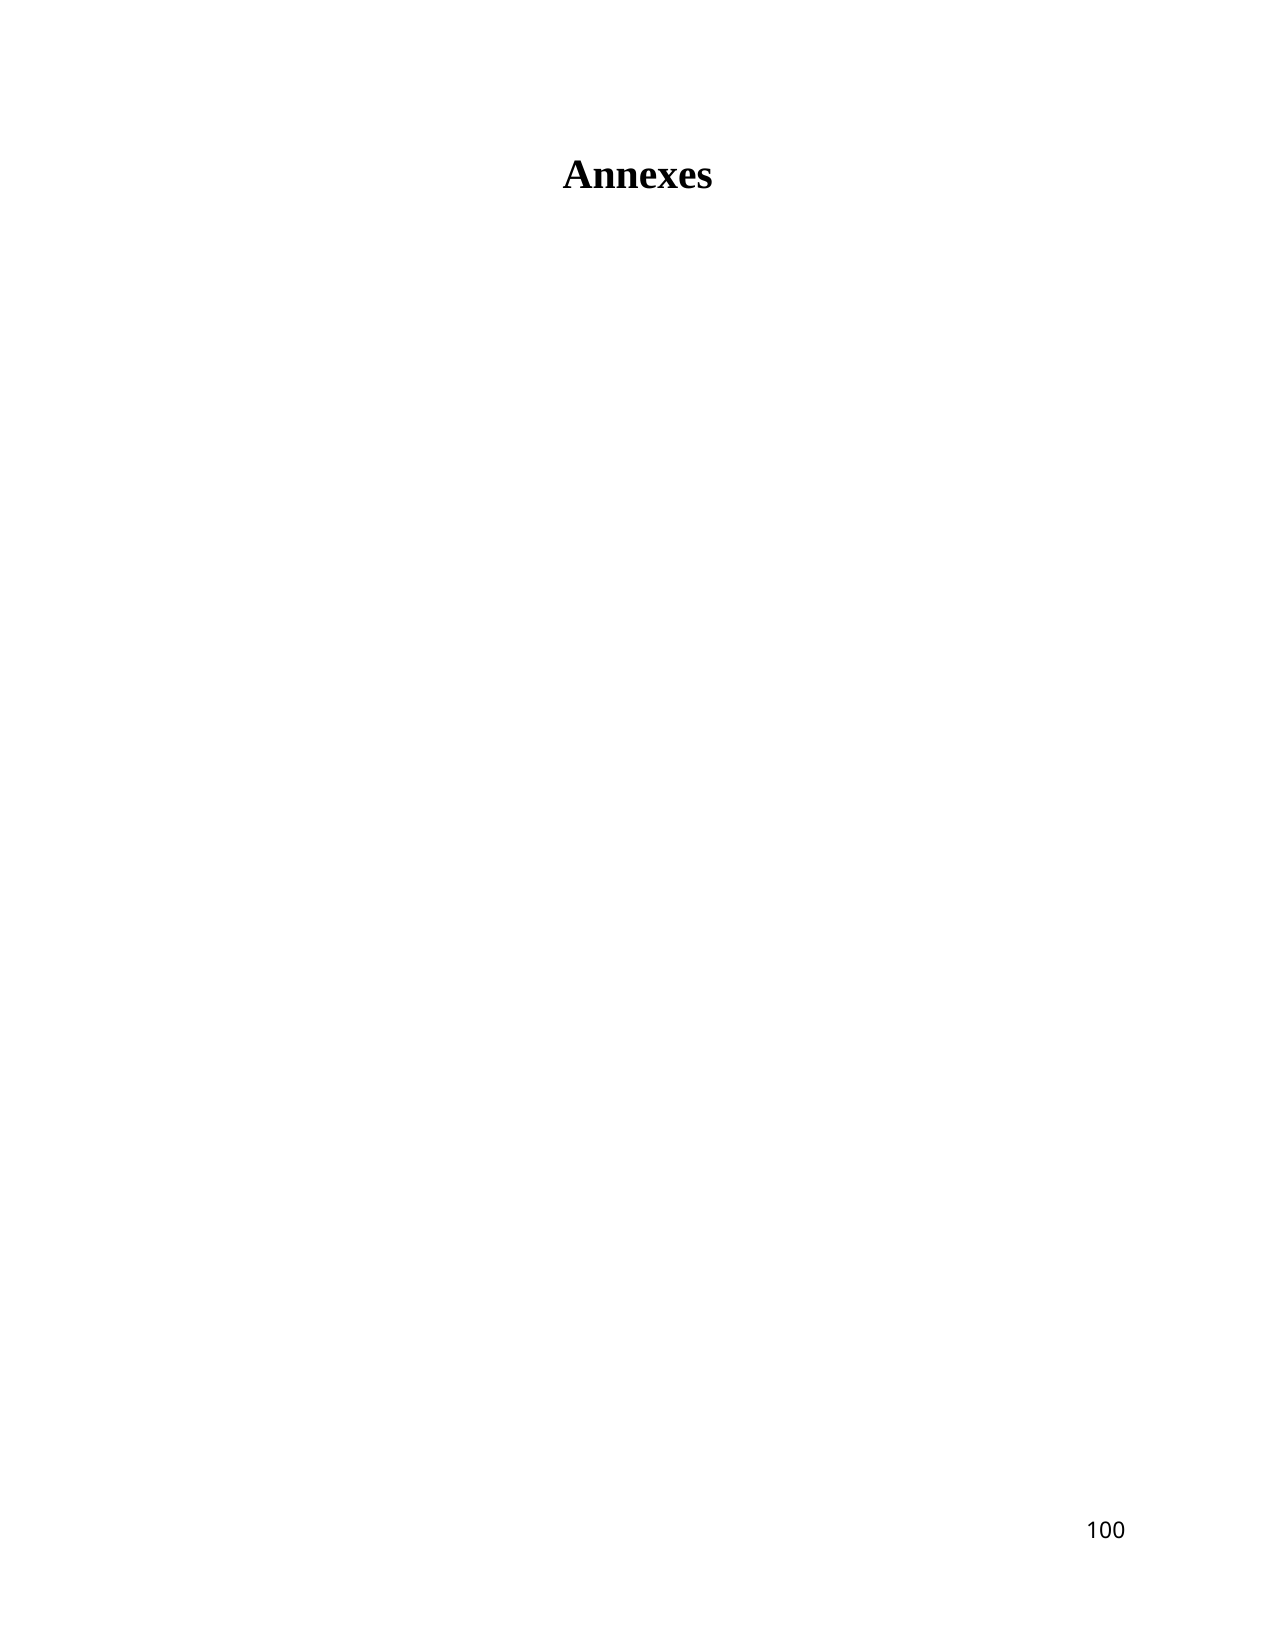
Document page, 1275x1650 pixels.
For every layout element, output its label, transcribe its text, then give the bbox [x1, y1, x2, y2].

text Annexes [150, 150, 1125, 198]
